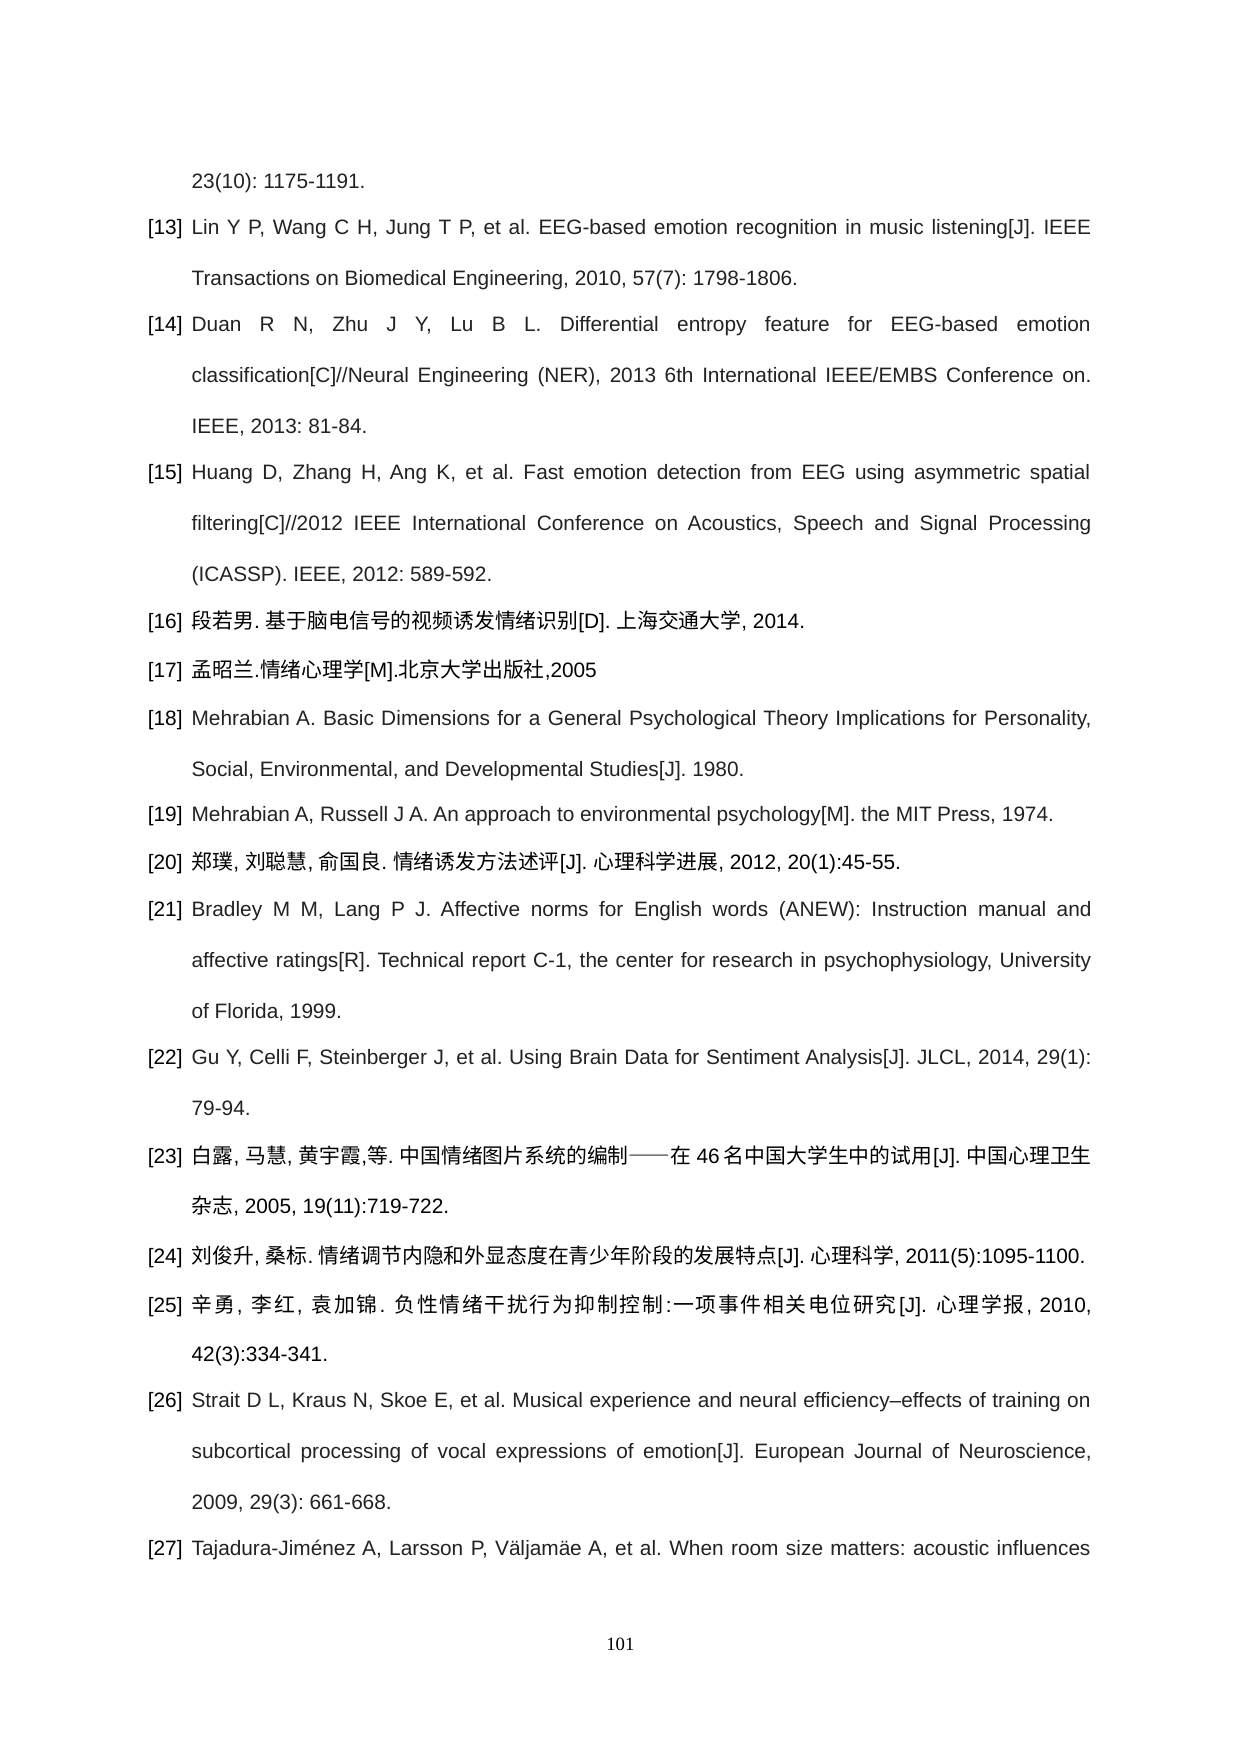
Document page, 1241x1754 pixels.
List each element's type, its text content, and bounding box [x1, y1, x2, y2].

list 段若男. 基于脑电信号的视频诱发情绪识别[D]. 上海交通大学, 2014. [148, 602, 1092, 636]
list Duan R N, Zhu J Y, Lu B L. Differential entropy feature for EEG-based emotion classification[C]//Neural Engineering (NER), 2013 6th International IEEE/EMBS Conference on. IEEE, 2013: 81-84. [148, 307, 1092, 442]
list Mehrabian A. Basic Dimensions for a General Psychological Theory Implications for Personality, Social, Environmental, and Developmental Studies[J]. 1980. [148, 700, 1092, 785]
list Strait D L, Kraus N, Skoe E, et al. Musical experience and neural efficiency–effects of training on subcortical processing of vocal expressions of emotion[J]. European Journal of Neuroscience, 2009, 29(3): 661-668. [148, 1383, 1092, 1519]
list 刘俊升, 桑标. 情绪调节内隐和外显态度在青少年阶段的发展特点[J]. 心理科学, 2011(5):1095-1100. [148, 1237, 1092, 1271]
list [148, 164, 1092, 198]
list Mehrabian A, Russell J A. An approach to environmental psychology[M]. the MIT Press, 1974. [148, 797, 1092, 831]
list 郑璞, 刘聪慧, 俞国良. 情绪诱发方法述评[J]. 心理科学进展, 2012, 20(1):45-55. [148, 843, 1092, 877]
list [148, 1531, 1092, 1565]
list Bradley M M, Lang P J. Affective norms for English words (ANEW): Instruction manual and affective ratings[R]. Technical report C-1, the center for research in psychophysiology, University of Florida, 1999. [148, 892, 1092, 1028]
list Gu Y, Celli F, Steinberger J, et al. Using Brain Data for Sentiment Analysis[J]. JLCL, 2014, 29(1): 79-94. [148, 1040, 1092, 1125]
list 孟昭兰.情绪心理学[M].北京大学出版社,2005 [148, 651, 1092, 685]
list Huang D, Zhang H, Ang K, et al. Fast emotion detection from EEG using asymmetric spatial filtering[C]//2012 IEEE International Conference on Acoustics, Speech and Signal Processing (ICASSP). IEEE, 2012: 589-592. [148, 454, 1092, 590]
list 辛勇, 李红, 袁加锦. 负性情绪干扰行为抑制控制:一项事件相关电位研究[J]. 心理学报, 2010, 42(3):334-341. [148, 1286, 1092, 1371]
list 白露, 马慧, 黄宇霞,等. 中国情绪图片系统的编制——在46名中国大学生中的试用[J]. 中国心理卫生杂志, 2005, 19(11):719-722. [148, 1137, 1092, 1222]
